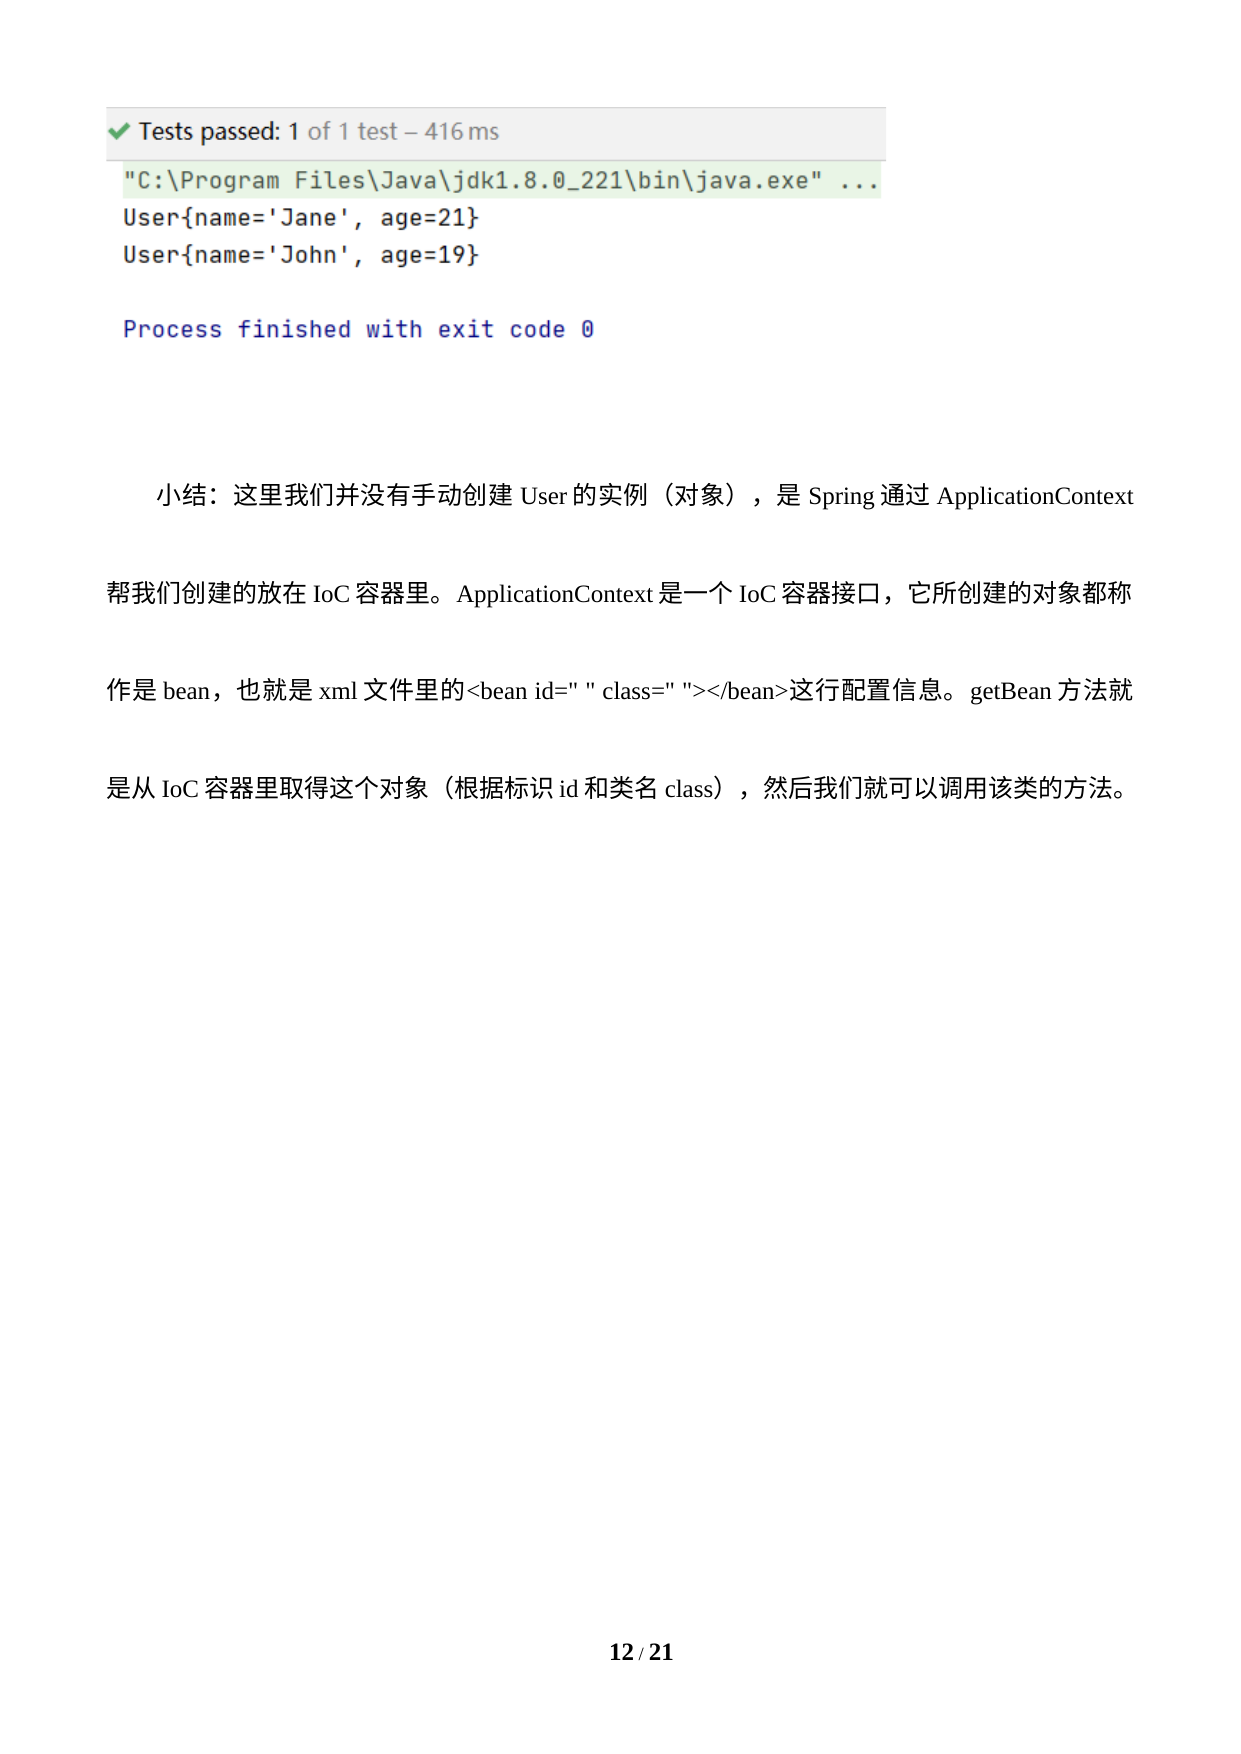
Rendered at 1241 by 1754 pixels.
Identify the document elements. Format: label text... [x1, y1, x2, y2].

text 小结：这里我们并没有手动创建User的实例（对象），是Spring通过ApplicationContext帮我们创建的放在IoC容器里。ApplicationContext是一个IoC容器接口，它所创建的对象都称作是bean，也就是xml文件里的<bean id=" " class=" "></bean>这行配置信息。getBean方法就是从IoC容器里取得这个对象（根据标识id 和类名class），然后我们就可以调用该类的方法。 [106, 461, 1134, 819]
picture [106, 107, 887, 369]
